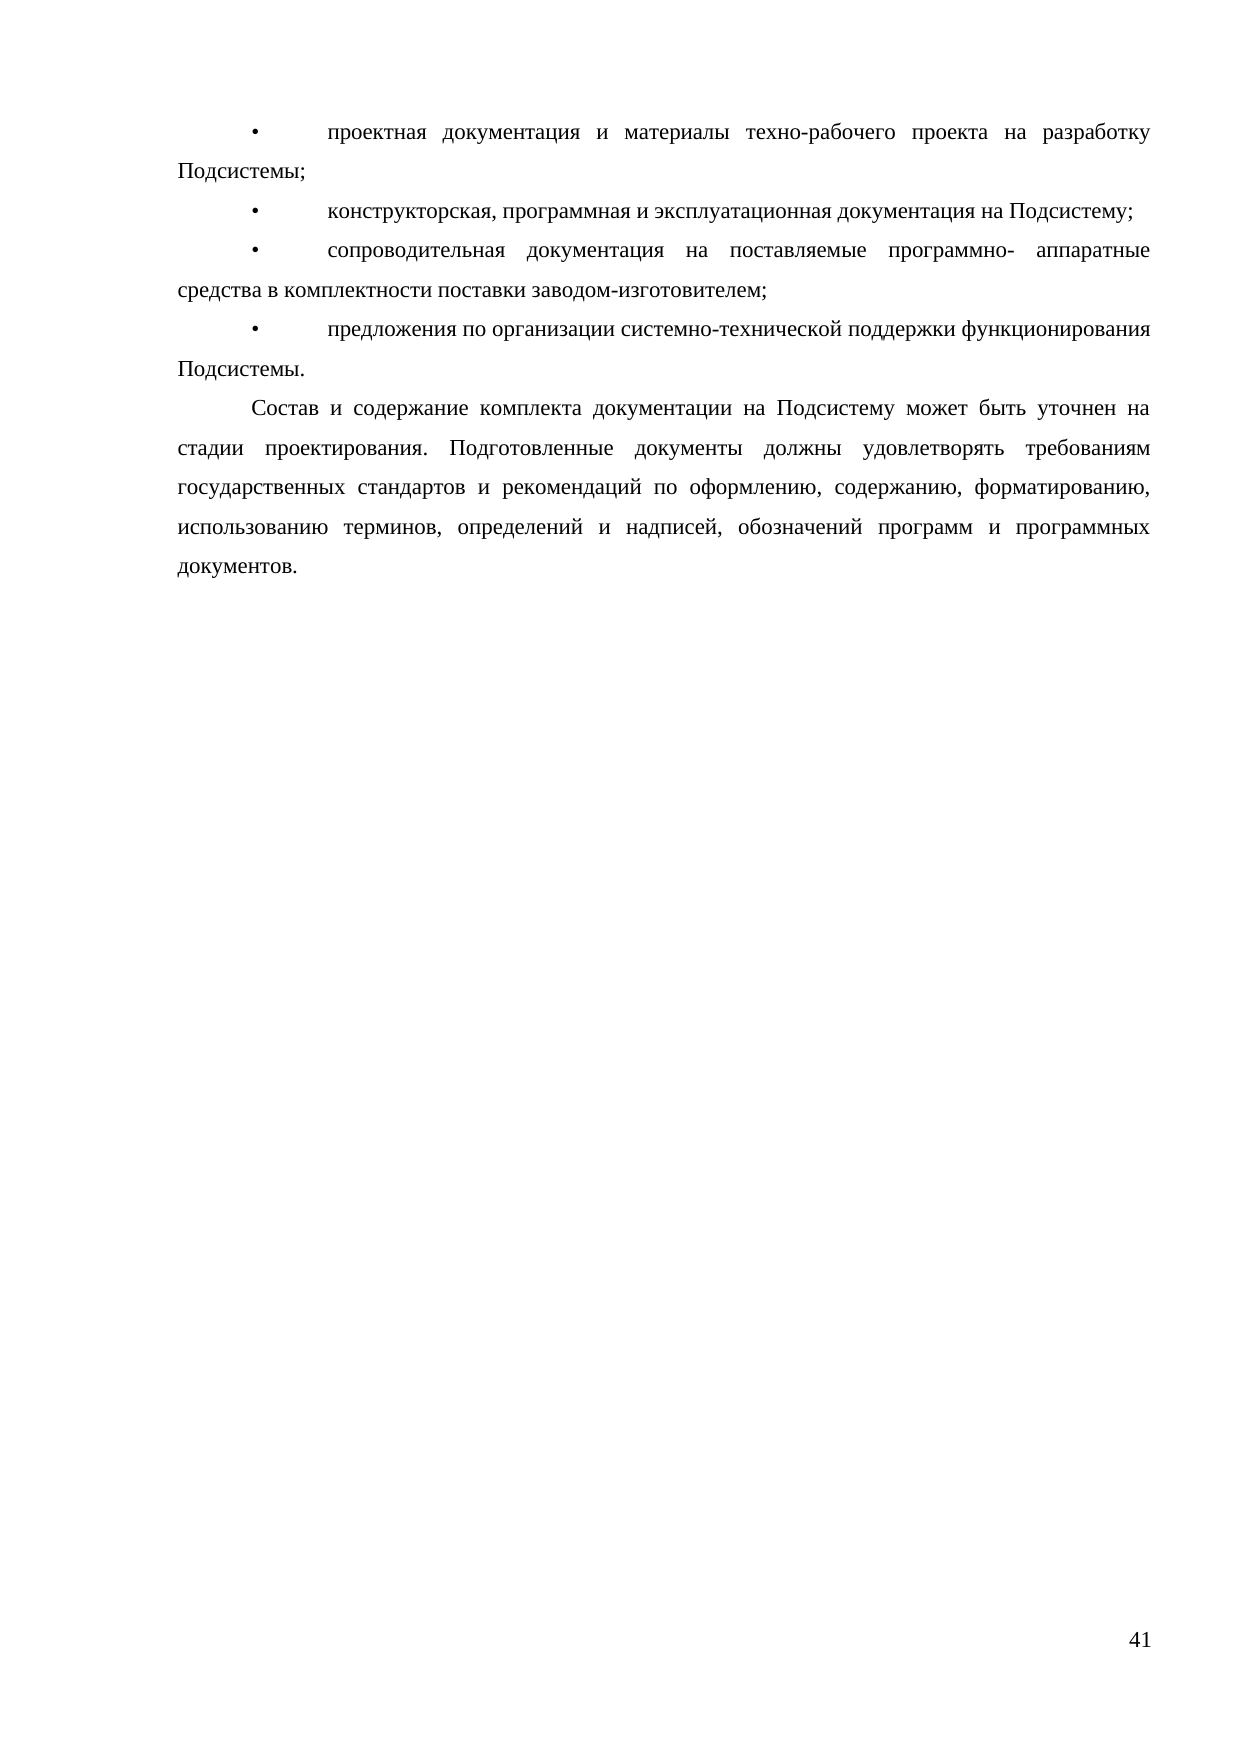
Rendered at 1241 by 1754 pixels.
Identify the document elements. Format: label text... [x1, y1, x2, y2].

text • предложения по организации системно-технической поддержки функционирования Подсистемы. [177, 316, 1152, 381]
text • проектная документация и материалы техно-рабочего проекта на разработку Подсистемы; [177, 118, 1152, 184]
text Состав и содержание комплекта документации на Подсистему может быть уточнен на стадии проектирования. Подготовленные документы должны удовлетворять требованиям государственных стандартов и рекомендаций по оформлению, содержанию, форматированию, использованию терминов, определений и надписей, обозначений программ и программных документов. [177, 394, 1152, 579]
text • сопроводительная документация на поставляемые программно- аппаратные средства в комплектности поставки заводом-изготовителем; [177, 237, 1152, 302]
text • конструкторская, программная и эксплуатационная документация на Подсистему; [177, 197, 1152, 223]
